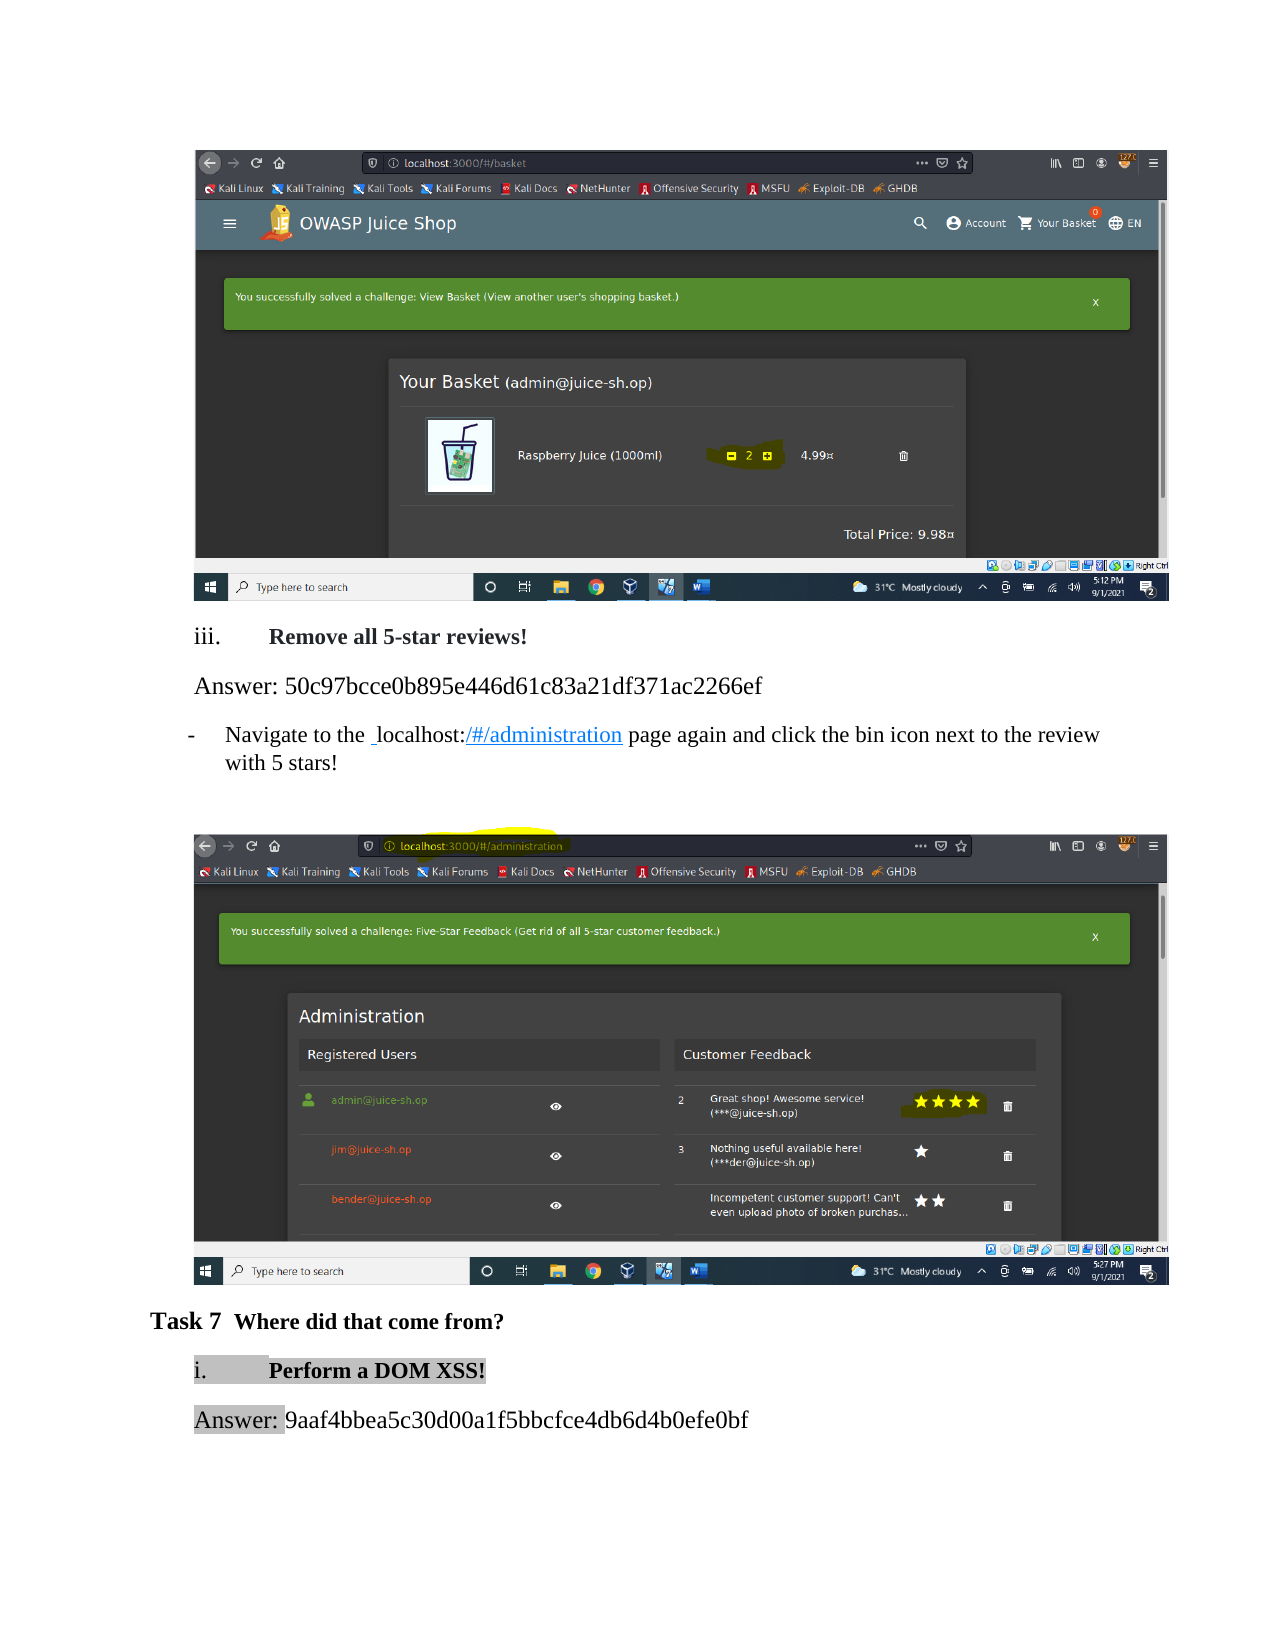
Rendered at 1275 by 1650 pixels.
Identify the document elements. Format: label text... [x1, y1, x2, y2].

picture [193, 150, 1169, 601]
picture [193, 827, 1169, 1285]
text Answer: 9aaf4bbea5c30d00a1f5bbcfce4db6d4b0efe0bf [285, 1405, 1125, 1434]
text Task 7 Where did that come from? [150, 1306, 1125, 1334]
list Remove all 5-star reviews! [194, 621, 1125, 650]
list Navigate to the localhost:/#/administration page again and click the bin icon next to the review with 5 stars! [187, 721, 1125, 775]
text Answer: 50c97bcce0b895e446d61c83a21df371ac2266ef [194, 671, 1125, 700]
list Perform a DOM XSS! [269, 1355, 1125, 1384]
